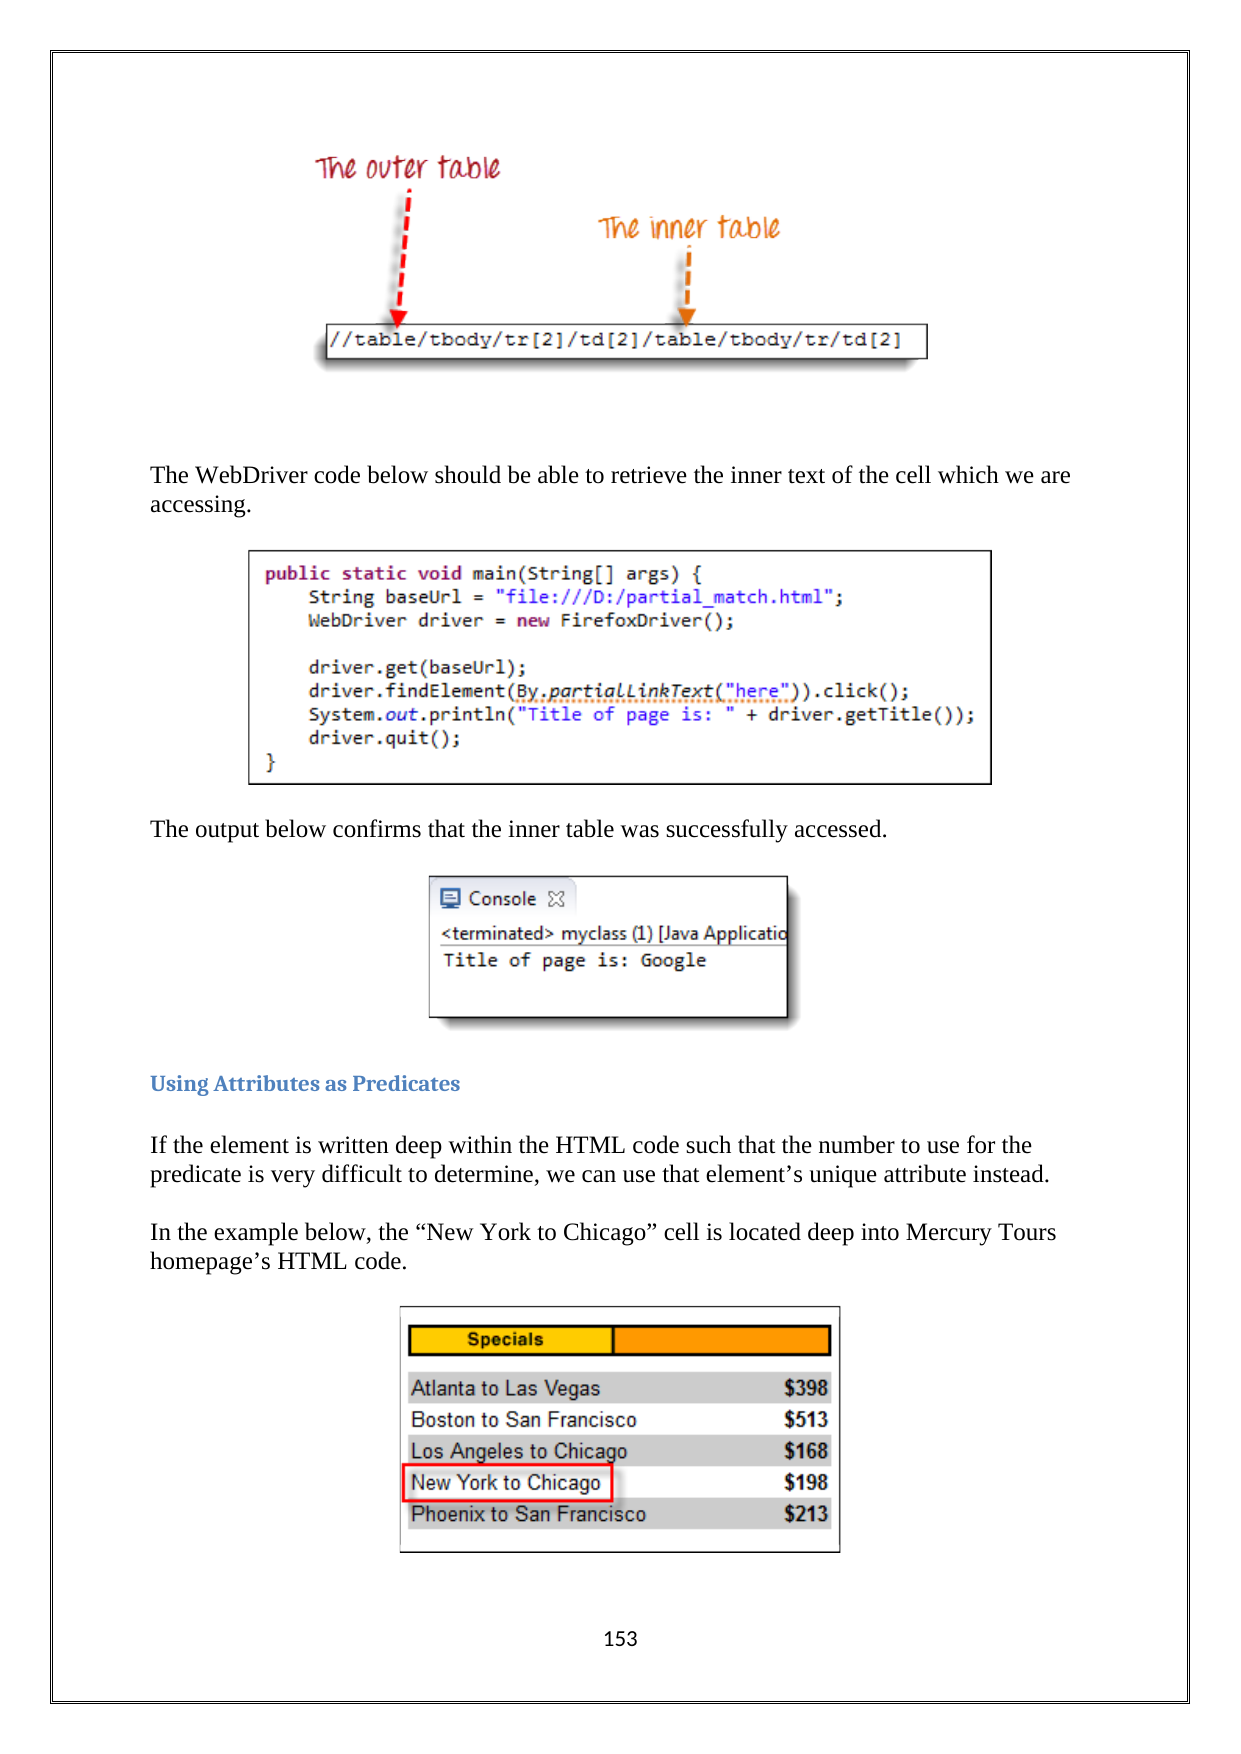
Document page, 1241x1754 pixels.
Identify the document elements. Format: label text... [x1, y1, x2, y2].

text If the element is written deep within the HTML code such that the number to use for the predicate is very difficult to determine, we can use that element’s unique attribute instead. [150, 1131, 1090, 1188]
subtitle Using Attributes as Predicates [150, 1071, 1090, 1098]
text In the example below, the “New York to Chicago” cell is located deep into Mercury Tours homepage’s HTML code. [150, 1217, 1090, 1275]
picture [248, 547, 992, 785]
picture [399, 1303, 841, 1553]
text The WebDriver code below should be able to retrieve the inner text of the cell which we are accessing. [150, 461, 1090, 518]
text The output below confirms that the inner table was successfully accessed. [150, 814, 1090, 843]
picture [312, 150, 928, 374]
picture [428, 871, 812, 1042]
